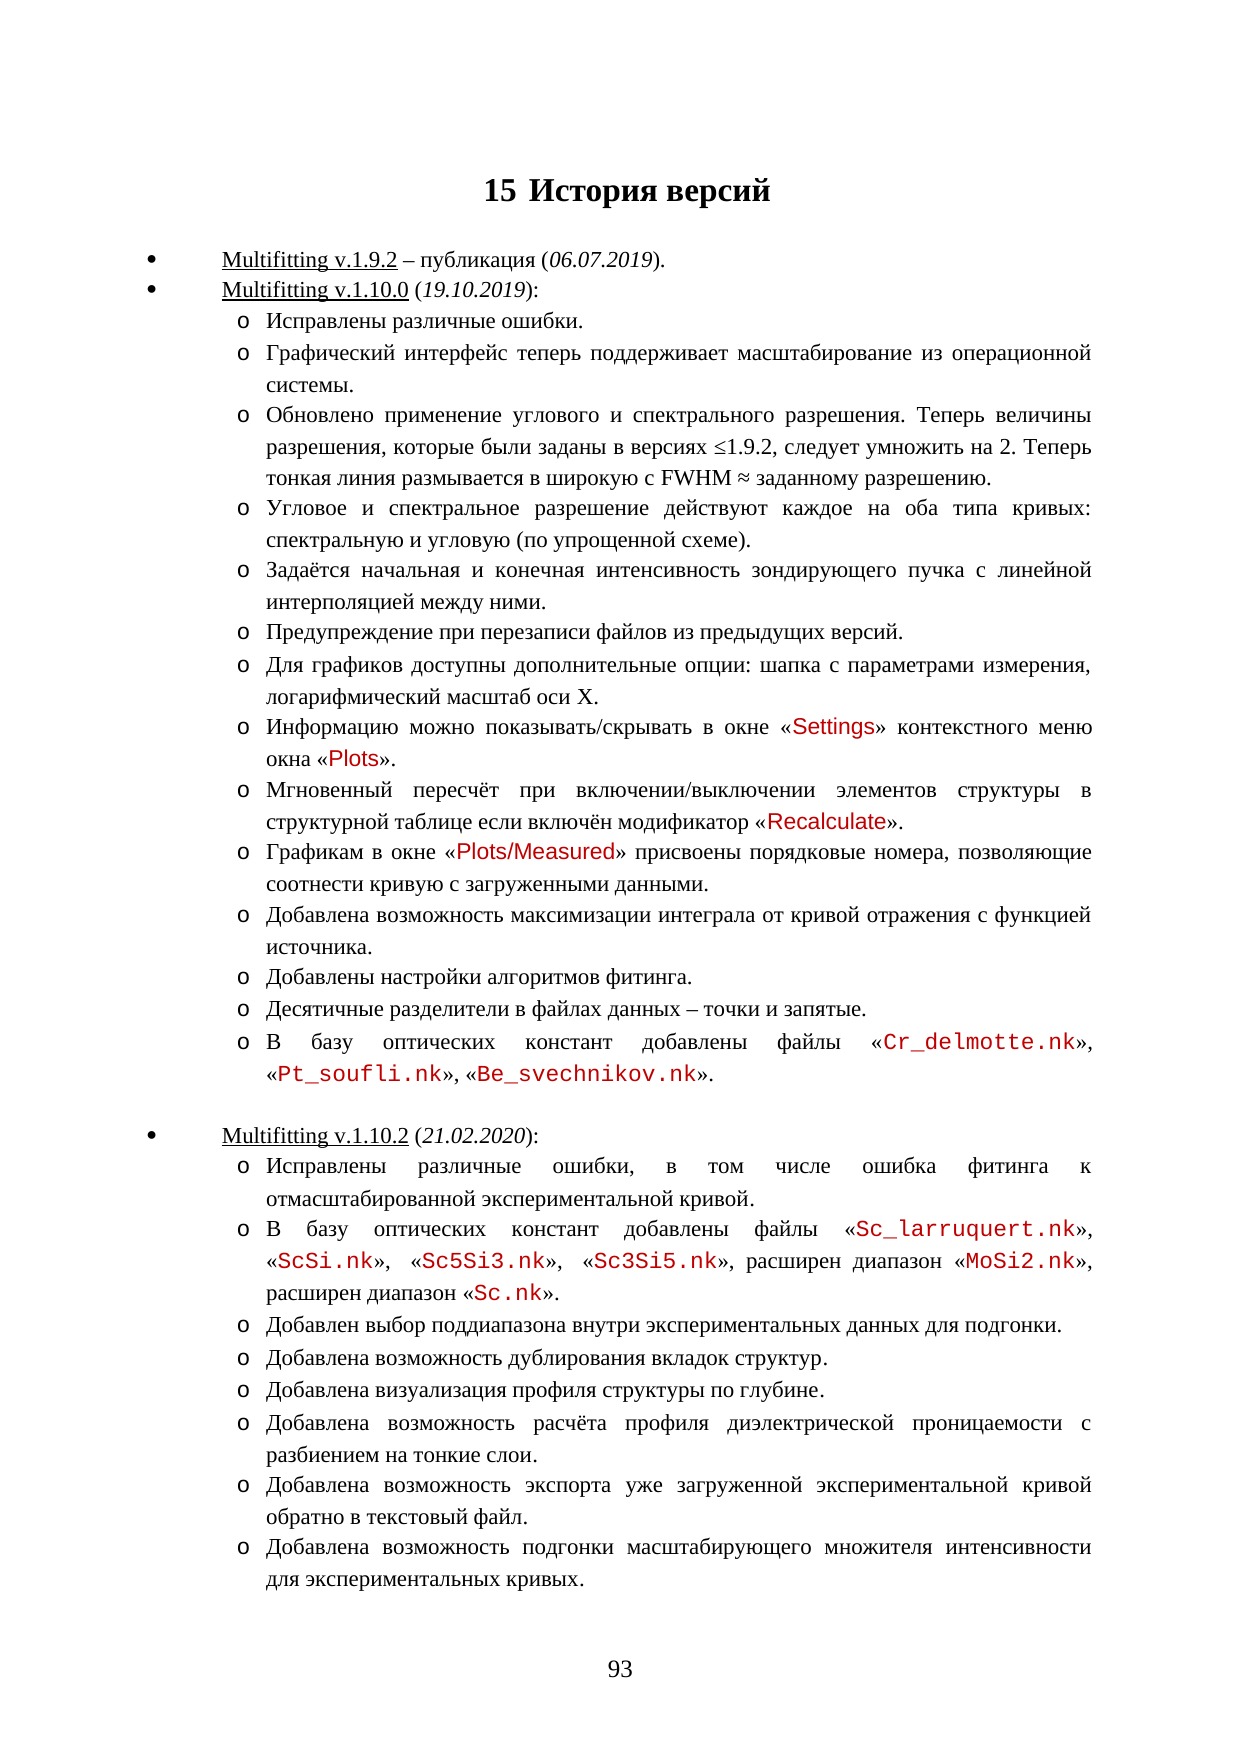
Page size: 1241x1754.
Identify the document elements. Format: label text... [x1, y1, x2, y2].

subtitle История версий [178, 170, 1093, 209]
list Десятичные разделители в файлах данных – точки и запятые. [236, 995, 1093, 1023]
list Добавлена возможность экспорта уже загруженной экспериментальной кривой обратно в текстовый файл. [236, 1471, 1093, 1529]
list Задаётся начальная и конечная интенсивность зондирующего пучка с линейной интерполяцией между ними. [236, 556, 1093, 614]
list В базу оптических констант добавлены файлы «Cr_delmotte.nk», «Pt_soufli.nk», «Be_svechnikov.nk». [236, 1028, 1093, 1088]
list Multifitting v.1.10.0 (19.10.2019): [148, 276, 1093, 303]
list Обновлено применение углового и спектрального разрешения. Теперь величины разрешения, которые были заданы в версиях ≤1.9.2, следует умножить на 2. Теперь тонкая линия размывается в широкую с FWHM ≈ заданному разрешению. [236, 401, 1093, 490]
list Добавлен выбор поддиапазона внутри экспериментальных данных для подгонки. [236, 1311, 1093, 1340]
list Графический интерфейс теперь поддерживает масштабирование из операционной системы. [236, 339, 1093, 397]
list Добавлена возможность подгонки масштабирующего множителя интенсивности для экспериментальных кривых. [236, 1533, 1093, 1592]
list В базу оптических констант добавлены файлы «Sc_larruquert.nk», «ScSi.nk», «Sc5Si3.nk», «Sc3Si5.nk», расширен диапазон «MoSi2.nk», расширен диапазон «Sc.nk». [236, 1215, 1093, 1307]
list Добавлена визуализация профиля структуры по глубине. [236, 1376, 1093, 1404]
list Для графиков доступны дополнительные опции: шапка с параметрами измерения, логарифмический масштаб оси X. [236, 651, 1093, 709]
list Исправлены различные ошибки, в том числе ошибка фитинга к отмасштабированной экспериментальной кривой. [236, 1153, 1093, 1211]
list Multifitting v.1.10.2 (21.02.2020): [148, 1122, 1093, 1149]
list Информацию можно показывать/скрывать в окне «Settings» контекстного меню окна «Plots». [236, 713, 1093, 772]
list Графикам в окне «Plots/Measured» присвоены порядковые номера, позволяющие соотнести кривую с загруженными данными. [236, 838, 1093, 897]
list Multifitting v.1.9.2 – публикация (06.07.2019). [148, 246, 1093, 273]
list Предупреждение при перезаписи файлов из предыдущих версий. [236, 618, 1093, 647]
list Добавлена возможность дублирования вкладок структур. [236, 1344, 1093, 1372]
list Мгновенный пересчёт при включении/выключении элементов структуры в структурной таблице если включён модификатор «Recalculate». [236, 776, 1093, 834]
list Добавлены настройки алгоритмов фитинга. [236, 963, 1093, 991]
list Добавлена возможность максимизации интеграла от кривой отражения с функцией источника. [236, 901, 1093, 959]
list Угловое и спектральное разрешение действуют каждое на оба типа кривых: спектральную и угловую (по упрощенной схеме). [236, 494, 1093, 552]
list Добавлена возможность расчёта профиля диэлектрической проницаемости с разбиением на тонкие слои. [236, 1409, 1093, 1467]
list Исправлены различные ошибки. [236, 307, 1093, 335]
